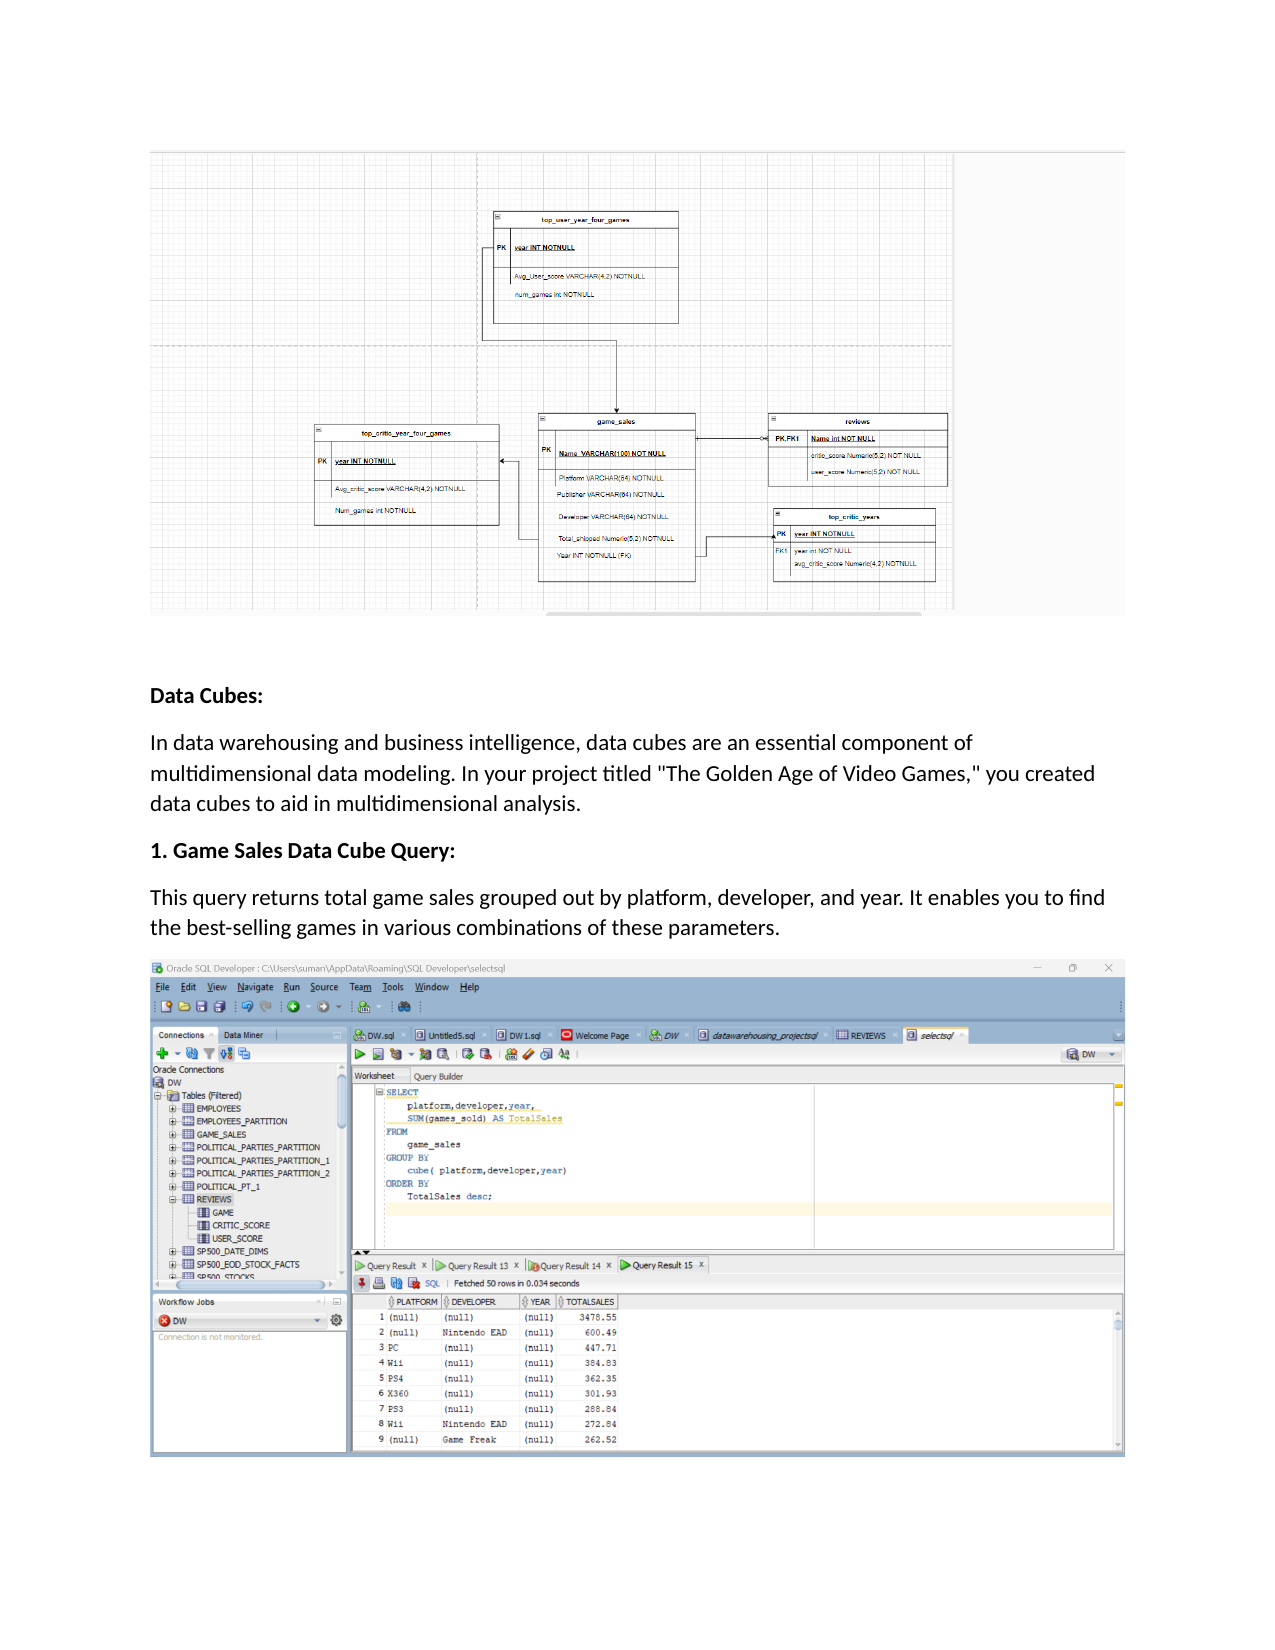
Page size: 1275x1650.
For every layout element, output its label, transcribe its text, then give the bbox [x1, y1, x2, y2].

text This query returns total game sales grouped out by platform, developer, and year. It enables you to find the best-selling games in various combinations of these parameters. [150, 883, 1125, 941]
picture [150, 959, 1125, 1457]
picture [150, 150, 1125, 616]
text In data warehousing and business intelligence, data cubes are an essential component of multidimensional data modeling. In your project titled "The Golden Age of Video Games," you created data cubes to aid in multidimensional analysis. [150, 728, 1125, 817]
text 1. Game Sales Data Cube Query: [150, 836, 1125, 864]
text Data Cubes: [150, 682, 1125, 709]
